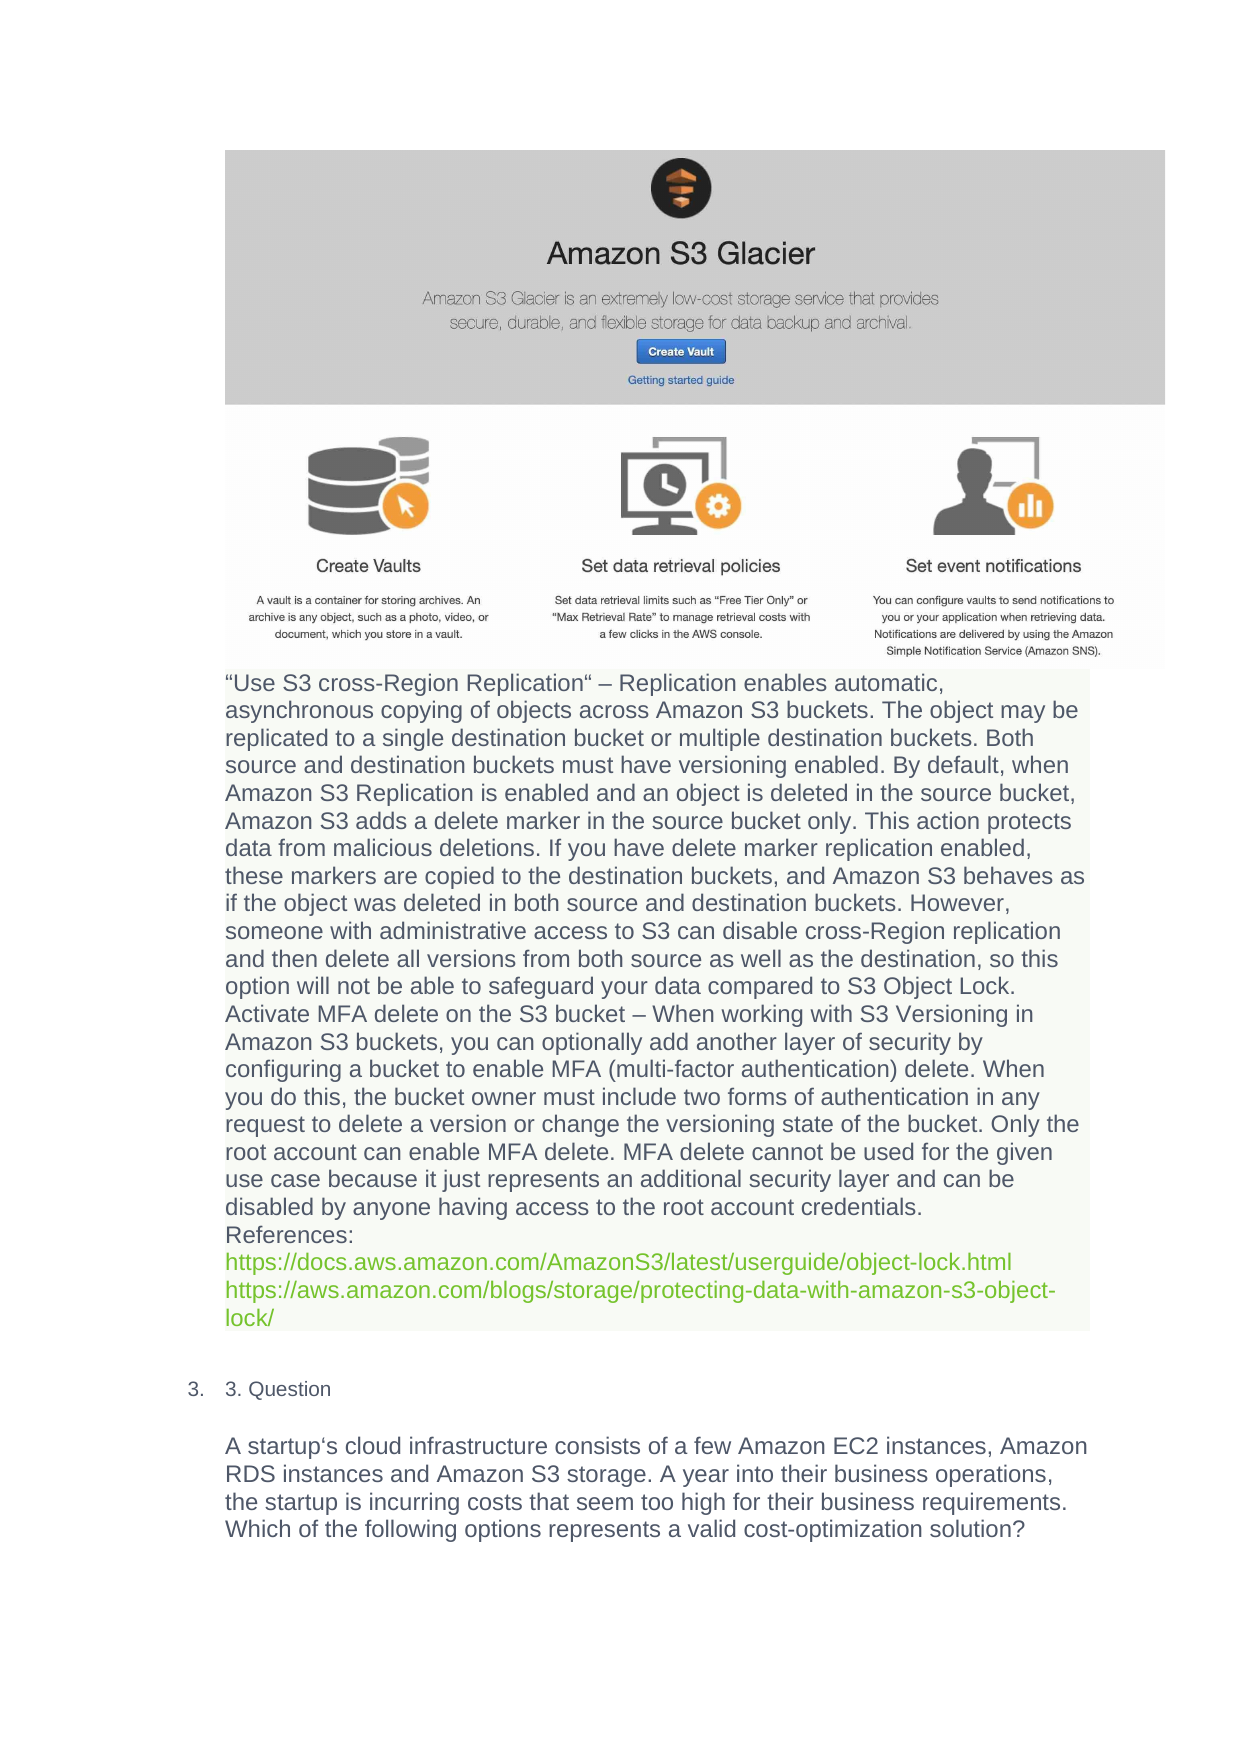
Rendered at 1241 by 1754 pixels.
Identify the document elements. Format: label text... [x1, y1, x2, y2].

list 3. Question [187, 1371, 1090, 1401]
text “Use S3 cross-Region Replication“ – Replication enables automatic, asynchronous copying of objects across Amazon S3 buckets. The object may be replicated to a single destination bucket or multiple destination buckets. Both source and destination buckets must have versioning enabled. By default, when Amazon S3 Replication is enabled and an object is deleted in the source bucket, Amazon S3 adds a delete marker in the source bucket only. This action protects data from malicious deletions. If you have delete marker replication enabled, these markers are copied to the destination buckets, and Amazon S3 behaves as if the object was deleted in both source and destination buckets. However, someone with administrative access to S3 can disable cross-Region replication and then delete all versions from both source as well as the destination, so this option will not be able to safeguard your data compared to S3 Object Lock. Activate MFA delete on the S3 bucket – When working with S3 Versioning in Amazon S3 buckets, you can optionally add another layer of security by configuring a bucket to enable MFA (multi-factor authentication) delete. When you do this, the bucket owner must include two forms of authentication in any request to delete a version or change the versioning state of the bucket. Only the root account can enable MFA delete. MFA delete cannot be used for the given use case because it just represents an additional security layer and can be disabled by anyone having access to the root account credentials. References: https://docs.aws.amazon.com/AmazonS3/latest/userguide/object-lock.html https://aws.amazon.com/blogs/storage/protecting-data-with-amazon-s3-object-lock/ [225, 669, 1090, 1331]
picture [225, 150, 1166, 669]
text A startup‘s cloud infrastructure consists of a few Amazon EC2 instances, Amazon RDS instances and Amazon S3 storage. A year into their business operations, the startup is incurring costs that seem too high for their business requirements. Which of the following options represents a valid cost-optimization solution? [225, 1432, 1090, 1543]
